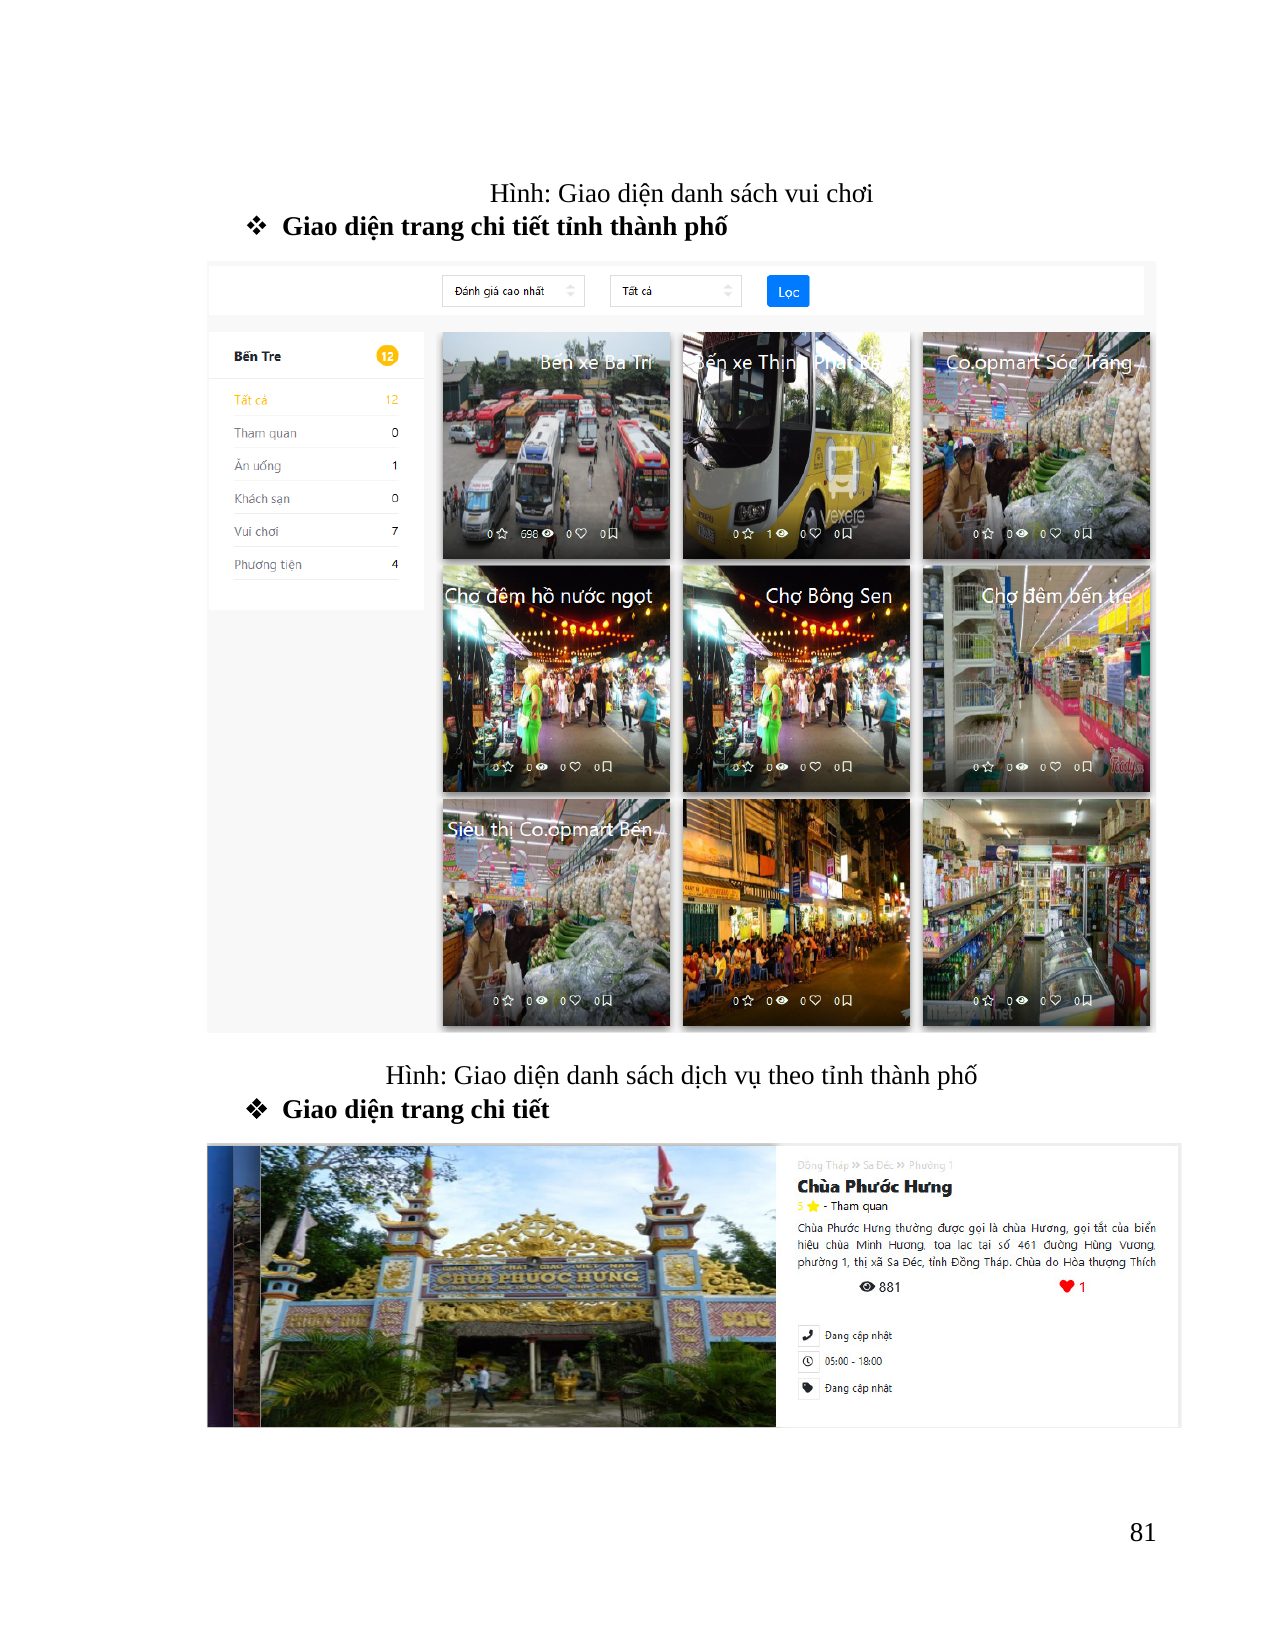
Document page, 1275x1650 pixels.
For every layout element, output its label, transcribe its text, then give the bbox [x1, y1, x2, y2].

list Giao diện trang chi tiết tỉnh thành phố [244, 211, 1156, 242]
picture [206, 1143, 1182, 1428]
subtitle Hình: Giao diện danh sách dịch vụ theo tỉnh thành phố [207, 1059, 1156, 1091]
subtitle Hình: Giao diện danh sách vui chơi [207, 177, 1156, 208]
list Giao diện trang chi tiết [244, 1093, 1156, 1124]
picture [206, 261, 1157, 1033]
